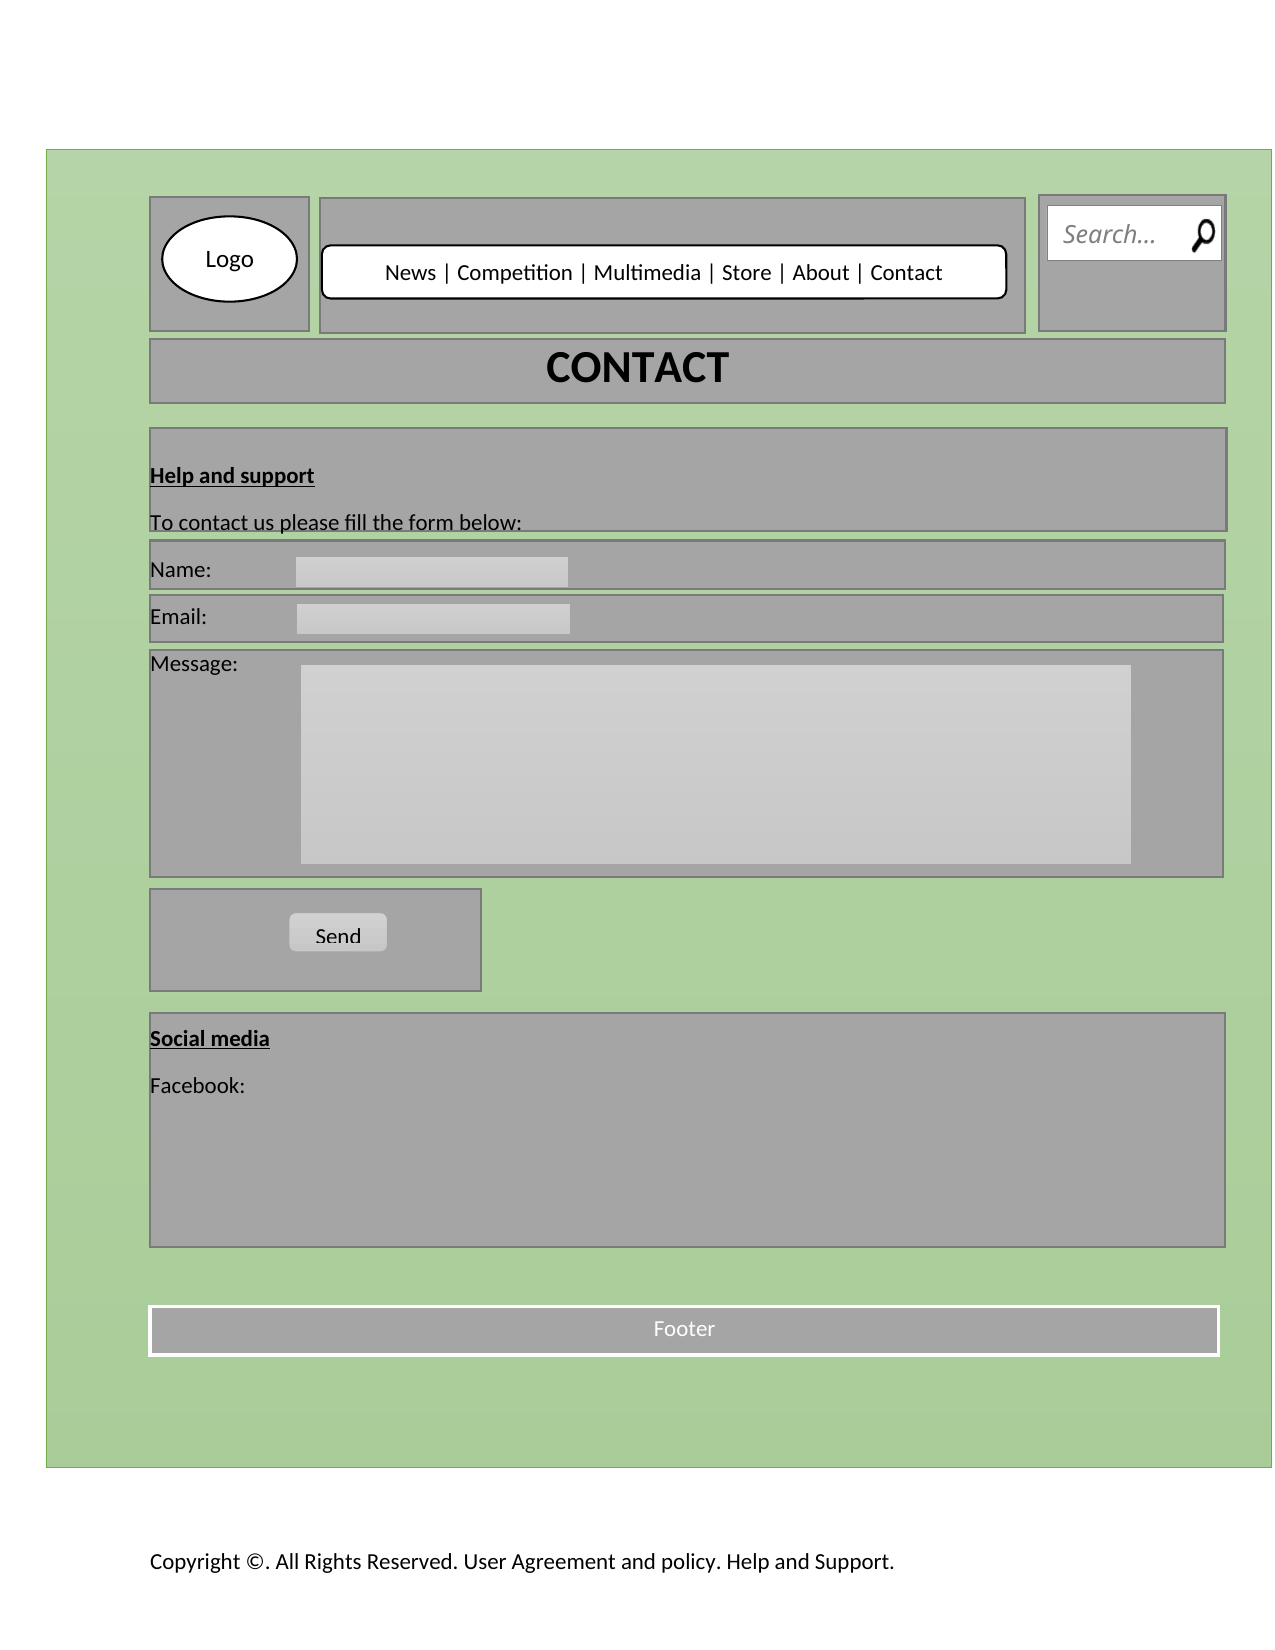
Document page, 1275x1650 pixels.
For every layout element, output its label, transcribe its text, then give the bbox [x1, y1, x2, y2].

text Help and support [150, 461, 1125, 489]
text Email: [150, 602, 1125, 630]
text Social media [150, 1024, 1125, 1052]
text Message: [150, 649, 1125, 677]
picture [1177, 197, 1229, 273]
text Name: [150, 555, 1125, 583]
text CONTACT [150, 337, 1125, 393]
text To contact us please fill the form below: [150, 508, 1125, 536]
text Facebook: [150, 1071, 1125, 1099]
